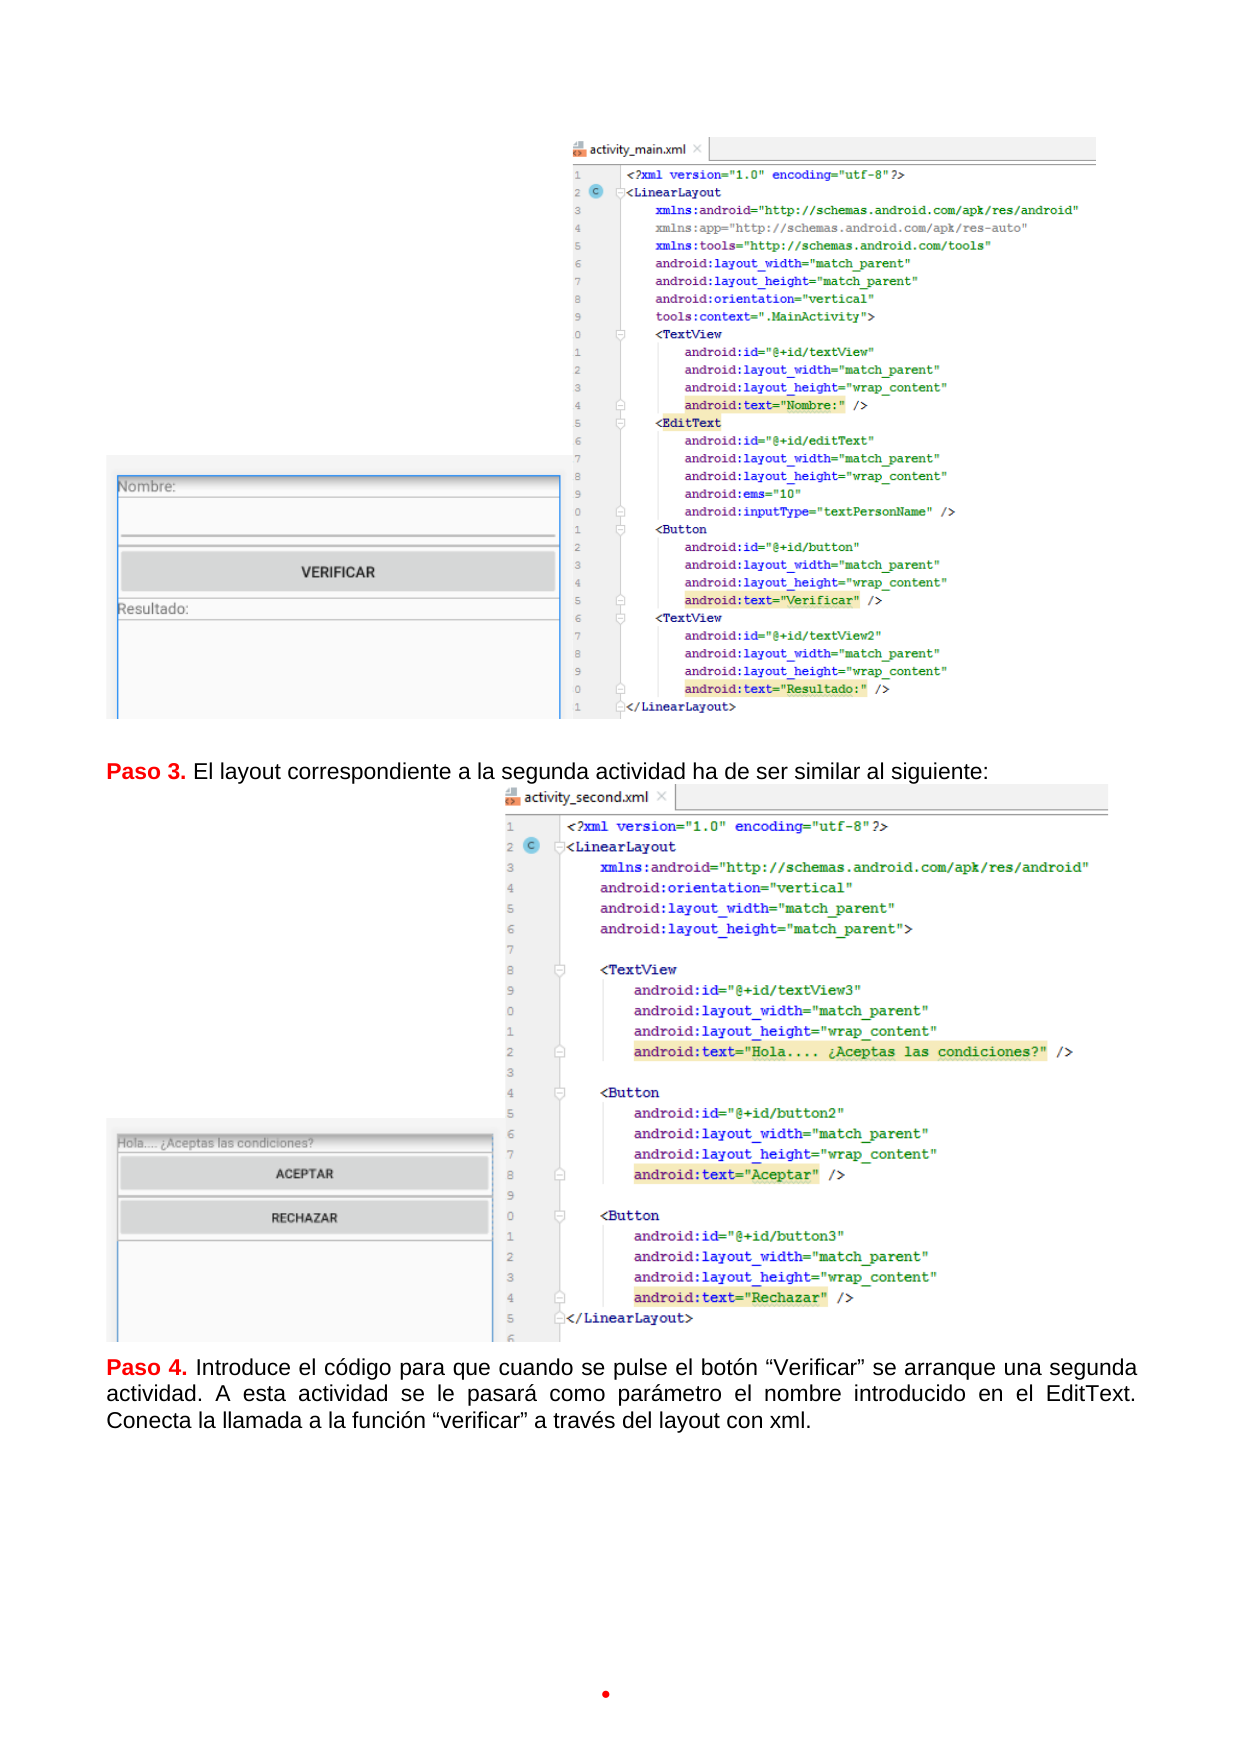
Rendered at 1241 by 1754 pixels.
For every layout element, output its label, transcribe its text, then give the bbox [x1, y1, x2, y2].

picture [106, 784, 1109, 1342]
picture [106, 137, 1096, 719]
text Paso 3. El layout correspondiente a la segunda actividad ha de ser similar al siguiente: [106, 758, 1138, 784]
text Paso 4. Introduce el código para que cuando se pulse el botón “Verificar” se arranque una segunda actividad. A esta actividad se le pasará como parámetro el nombre introducido en el EditText. Conecta la llamada a la función “verificar” a través del layout con xml. [106, 1354, 1138, 1433]
